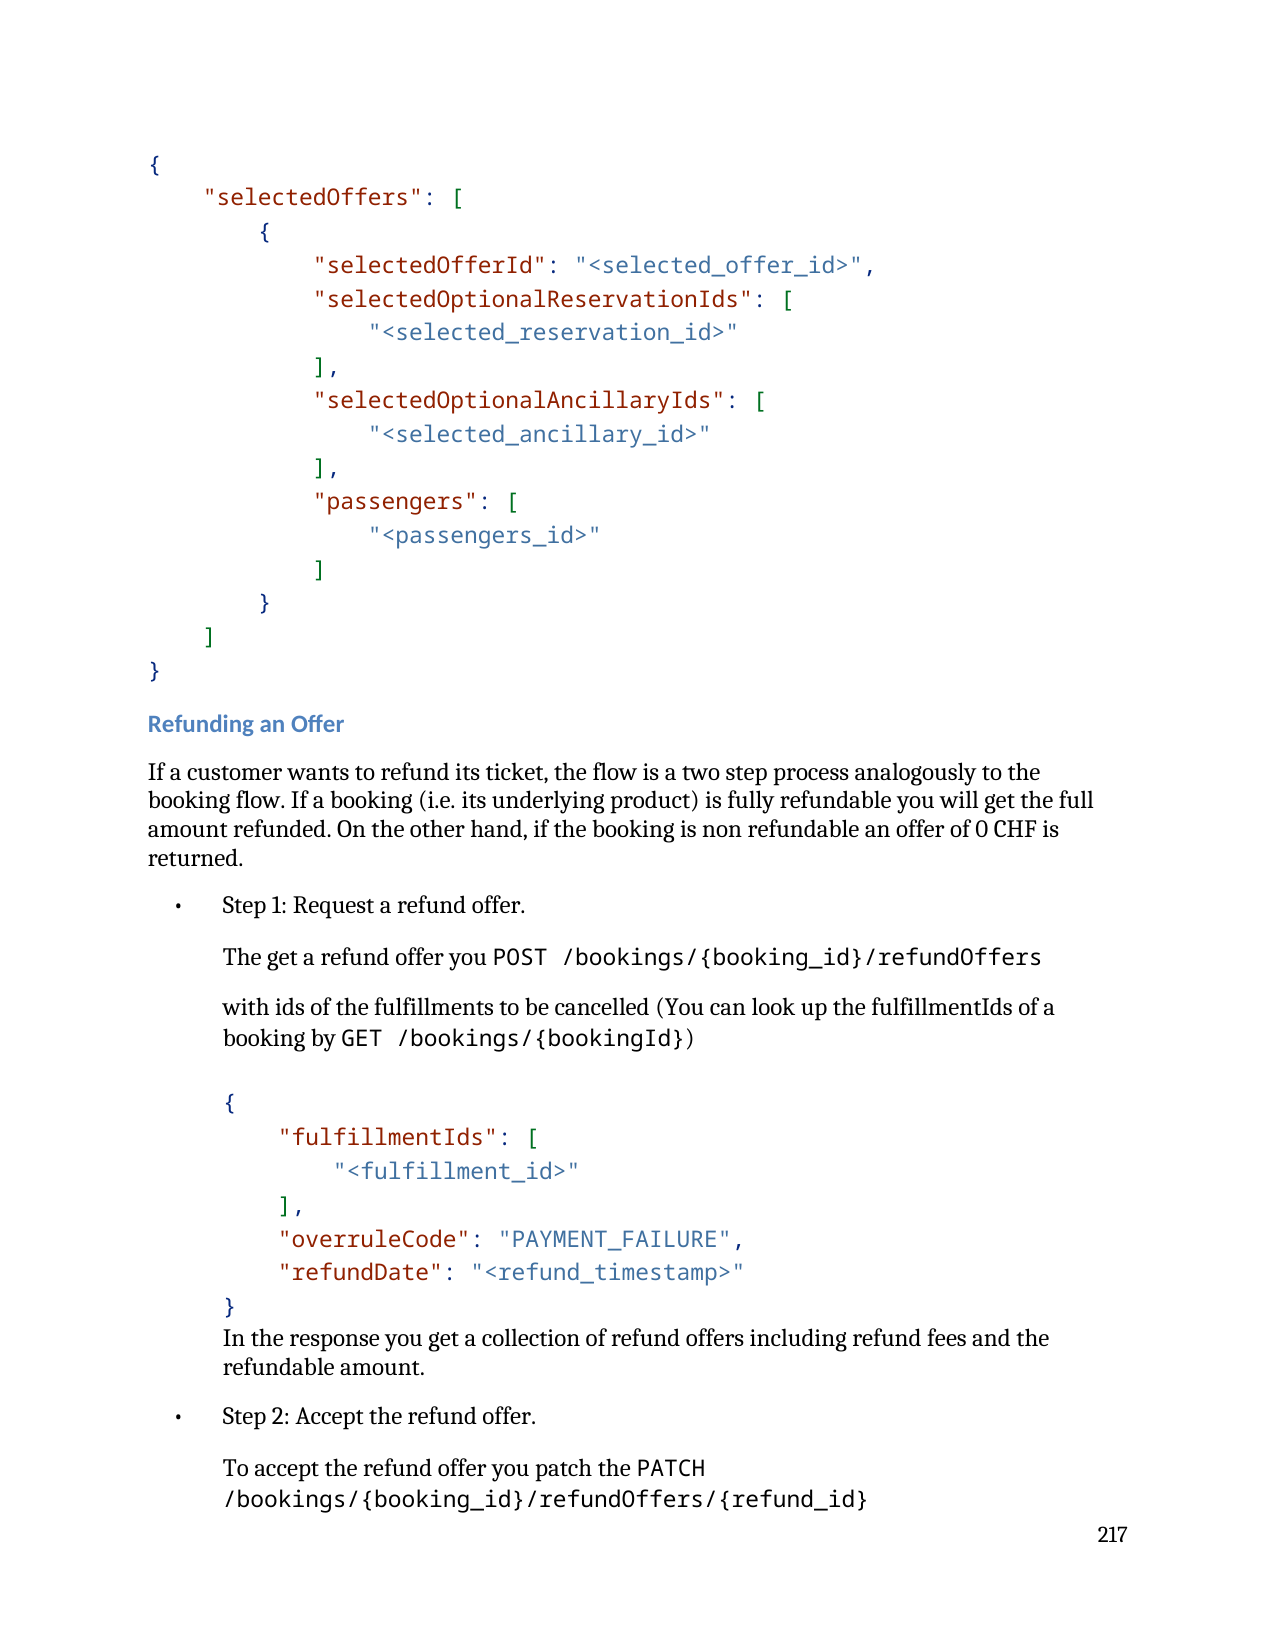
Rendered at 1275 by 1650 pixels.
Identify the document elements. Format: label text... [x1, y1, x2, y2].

list The get a refund offer you POST /bookings/{booking_id}/refundOffers [173, 941, 1127, 972]
text If a customer wants to refund its ticket, the flow is a two step process analogously to the booking flow. If a booking (i.e. its underlying product) is fully refundable you will get the full amount refunded. On the other hand, if the booking is non refundable an offer of 0 CHF is returned. [148, 758, 1127, 873]
list Step 1: Request a refund offer. [173, 891, 1127, 920]
subtitle { "fulfillmentIds": [ "<fulfillment_id>" ], "overruleCode": "PAYMENT_FAILURE", "refundDate": "<refund_timestamp>" } [173, 1078, 1127, 1321]
subtitle { "selectedOffers": [ { "selectedOfferId": "<selected_offer_id>", "selectedOptionalReservationIds": [ "<selected_reservation_id>" ], "selectedOptionalAncillaryIds": [ "<selected_ancillary_id>" ], "passengers": [ "<passengers_id>" ] } ] } [148, 148, 1127, 685]
subtitle Refunding an Offer [148, 708, 1127, 739]
list Step 2: Accept the refund offer. [173, 1402, 1127, 1431]
list In the response you get a collection of refund offers including refund fees and the refundable amount. [173, 1324, 1127, 1381]
list with ids of the fulfillments to be cancelled (You can look up the fulfillmentIds of a booking by GET /bookings/{bookingId}) [173, 993, 1127, 1053]
list To accept the refund offer you patch the PATCH /bookings/{booking_id}/refundOffers/{refund_id} [173, 1452, 1127, 1514]
